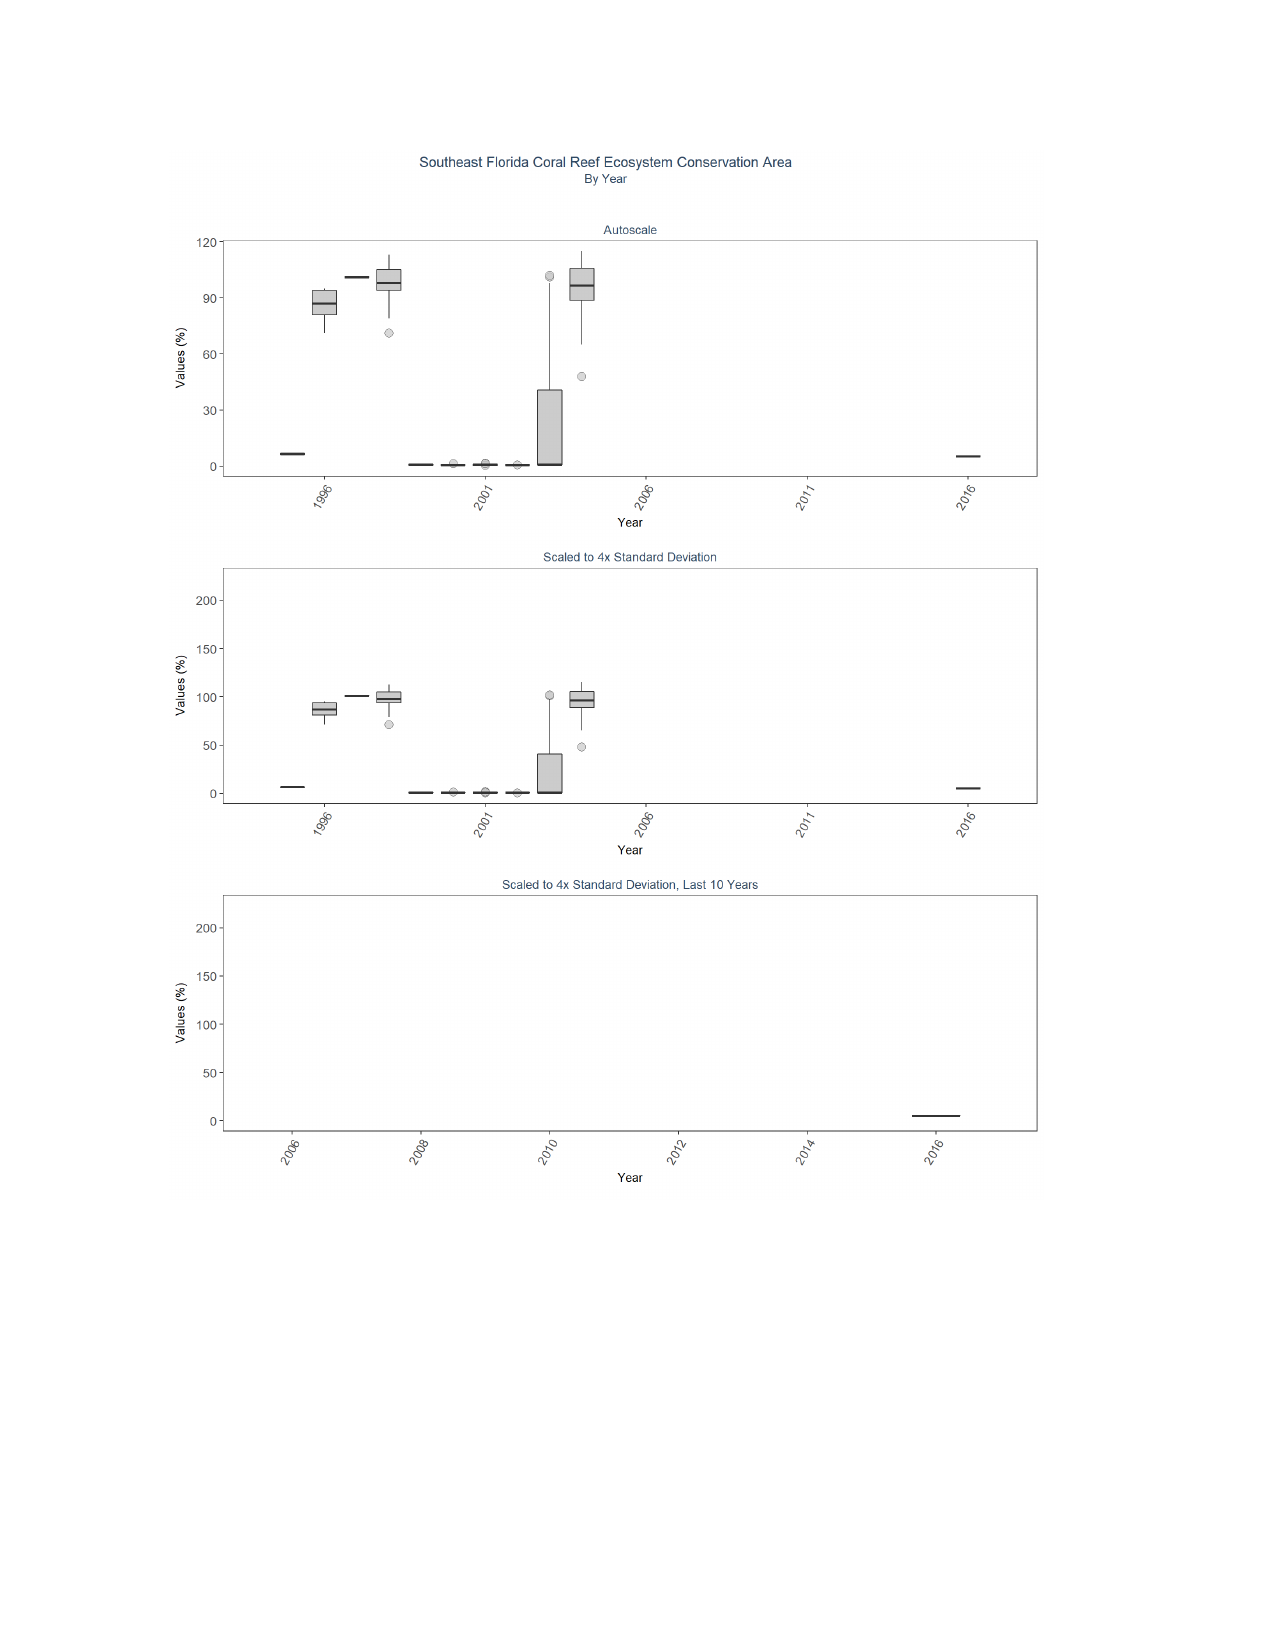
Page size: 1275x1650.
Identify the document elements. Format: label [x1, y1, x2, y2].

picture [168, 150, 1044, 1200]
